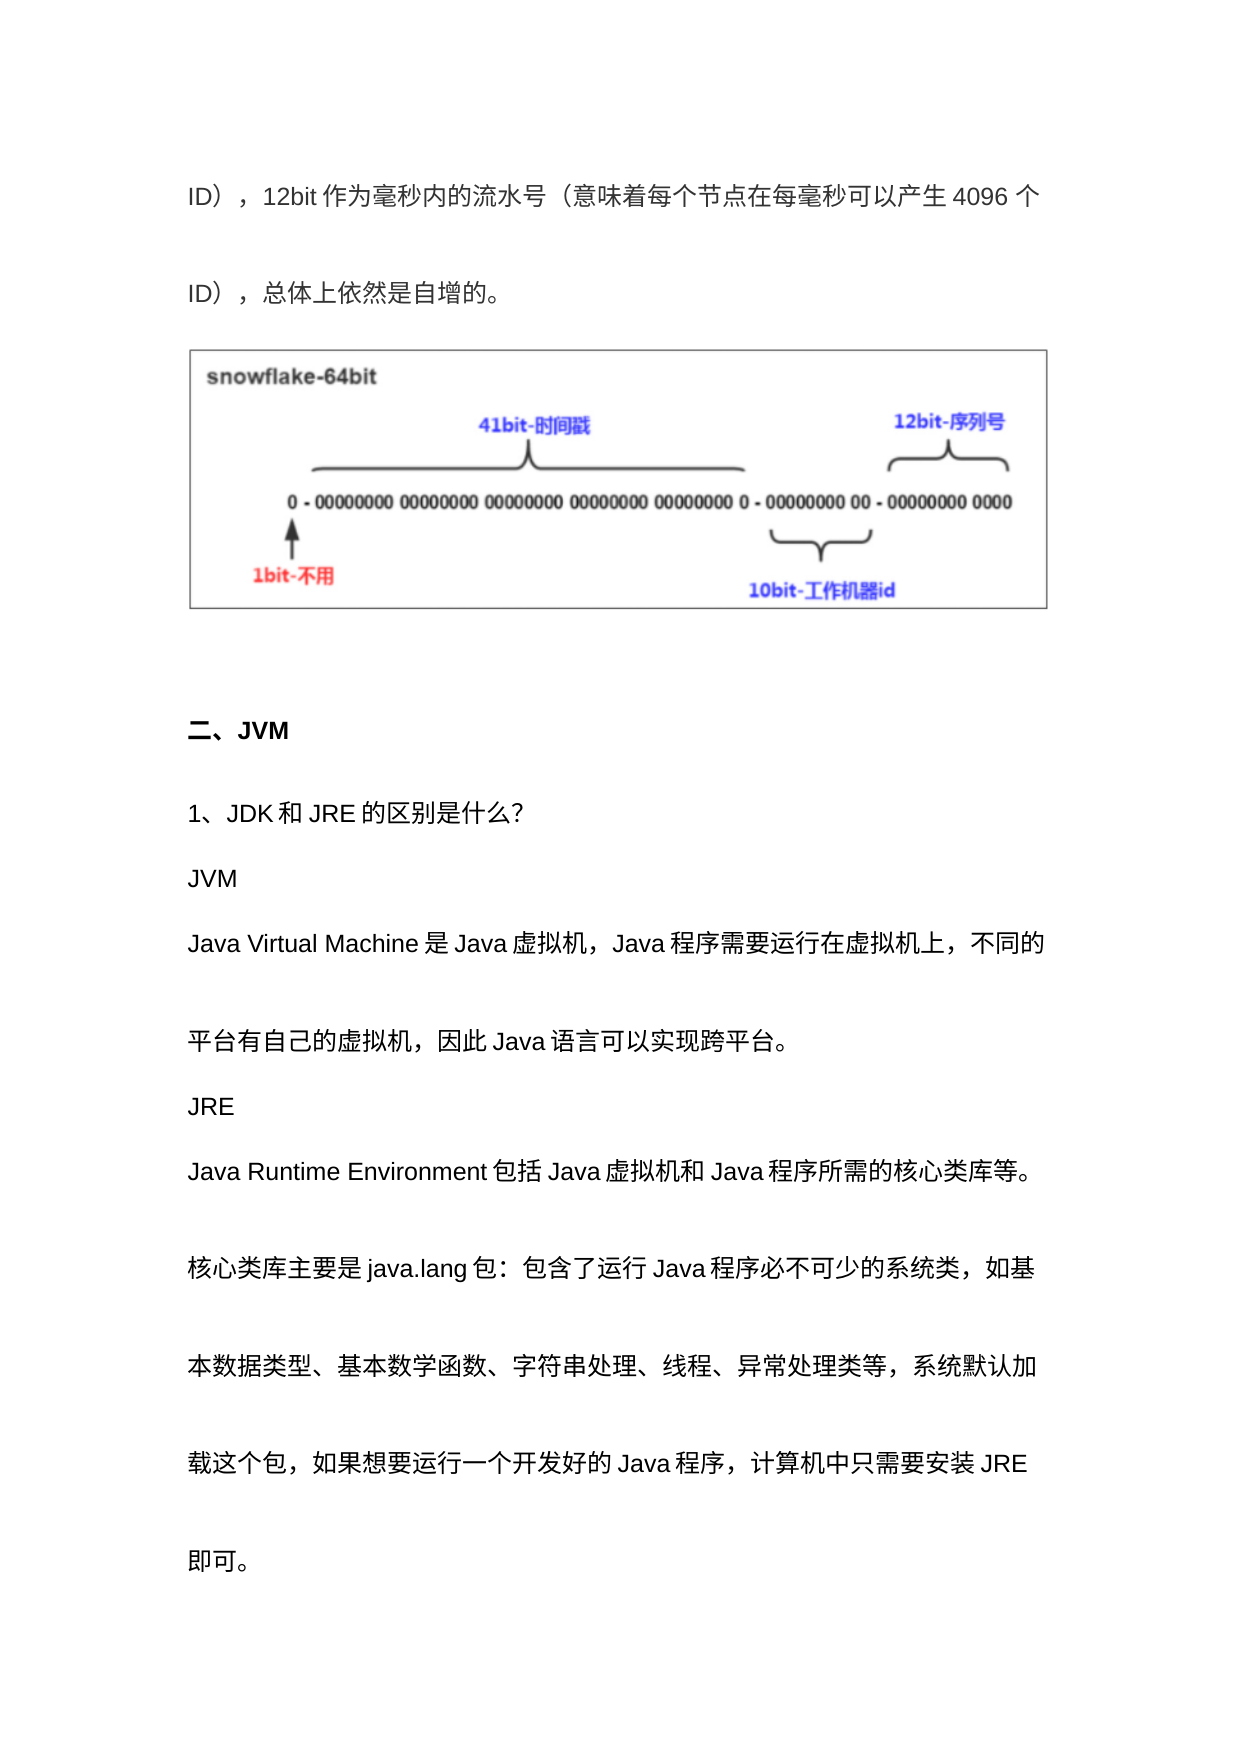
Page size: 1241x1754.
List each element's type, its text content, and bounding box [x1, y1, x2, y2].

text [187, 162, 1053, 324]
subtitle 1、JDK和JRE的区别是什么？ [187, 779, 1053, 844]
text Java Virtual Machine是Java虚拟机，Java程序需要运行在虚拟机上，不同的平台有自己的虚拟机，因此Java语言可以实现跨平台。 [187, 909, 1053, 1072]
text JVM [187, 863, 1053, 895]
text JRE [187, 1090, 1053, 1123]
picture [187, 342, 1054, 613]
text Java Runtime Environment包括Java虚拟机和Java程序所需的核心类库等。核心类库主要是java.lang包：包含了运行Java程序必不可少的系统类，如基本数据类型、基本数学函数、字符串处理、线程、异常处理类等，系统默认加载这个包，如果想要运行一个开发好的Java程序，计算机中只需要安装JRE即可。 [187, 1137, 1053, 1592]
subtitle 二、JVM [187, 696, 1053, 761]
